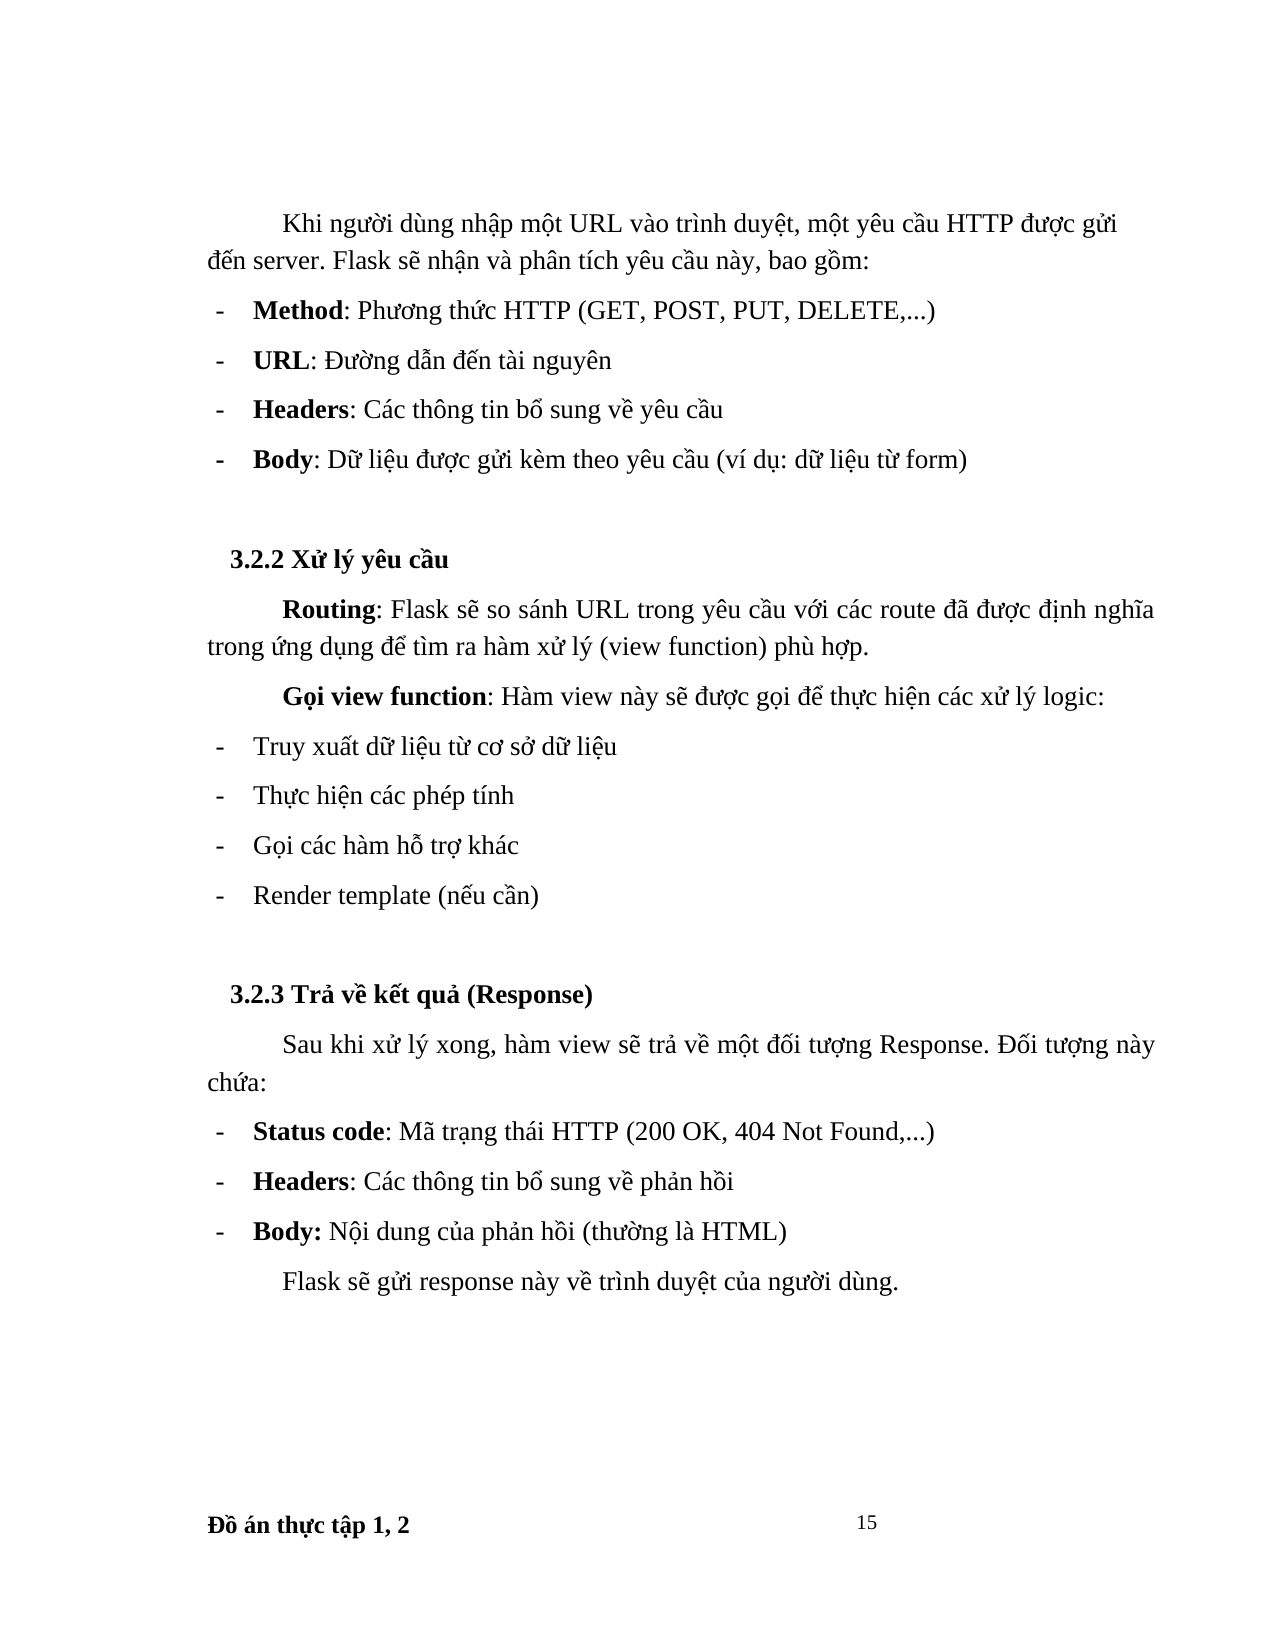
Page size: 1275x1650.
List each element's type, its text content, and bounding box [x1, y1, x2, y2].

list Render template (nếu cần) [215, 879, 1156, 910]
list Body: Nội dung của phản hồi (thường là HTML) [215, 1215, 1156, 1246]
text Khi người dùng nhập một URL vào trình duyệt, một yêu cầu HTTP được gửi đến server. Flask sẽ nhận và phân tích yêu cầu này, bao gồm: [207, 207, 1156, 275]
list Headers: Các thông tin bổ sung về phản hồi [215, 1165, 1156, 1196]
list Routing: Flask sẽ so sánh URL trong yêu cầu với các route đã được định nghĩa trong ứng dụng để tìm ra hàm xử lý (view function) phù hợp. [207, 593, 1156, 661]
list 3.2.2 Xử lý yêu cầu [230, 543, 1156, 574]
list Sau khi xử lý xong, hàm view sẽ trả về một đối tượng Response. Đối tượng này chứa: [207, 1028, 1156, 1097]
list URL: Đường dẫn đến tài nguyên [215, 344, 1156, 375]
list Headers: Các thông tin bổ sung về yêu cầu [215, 394, 1156, 425]
list Flask sẽ gửi response này về trình duyệt của người dùng. [207, 1265, 1156, 1296]
list Truy xuất dữ liệu từ cơ sở dữ liệu [215, 730, 1156, 761]
list Status code: Mã trạng thái HTTP (200 OK, 404 Not Found,...) [215, 1116, 1156, 1147]
list Method: Phương thức HTTP (GET, POST, PUT, DELETE,...) [215, 294, 1156, 325]
list Gọi các hàm hỗ trợ khác [215, 829, 1156, 860]
list Gọi view function: Hàm view này sẽ được gọi để thực hiện các xử lý logic: [207, 680, 1156, 711]
list Thực hiện các phép tính [215, 779, 1156, 811]
list Body: Dữ liệu được gửi kèm theo yêu cầu (ví dụ: dữ liệu từ form) [215, 443, 1156, 474]
list 3.2.3 Trả về kết quả (Response) [230, 979, 1156, 1010]
